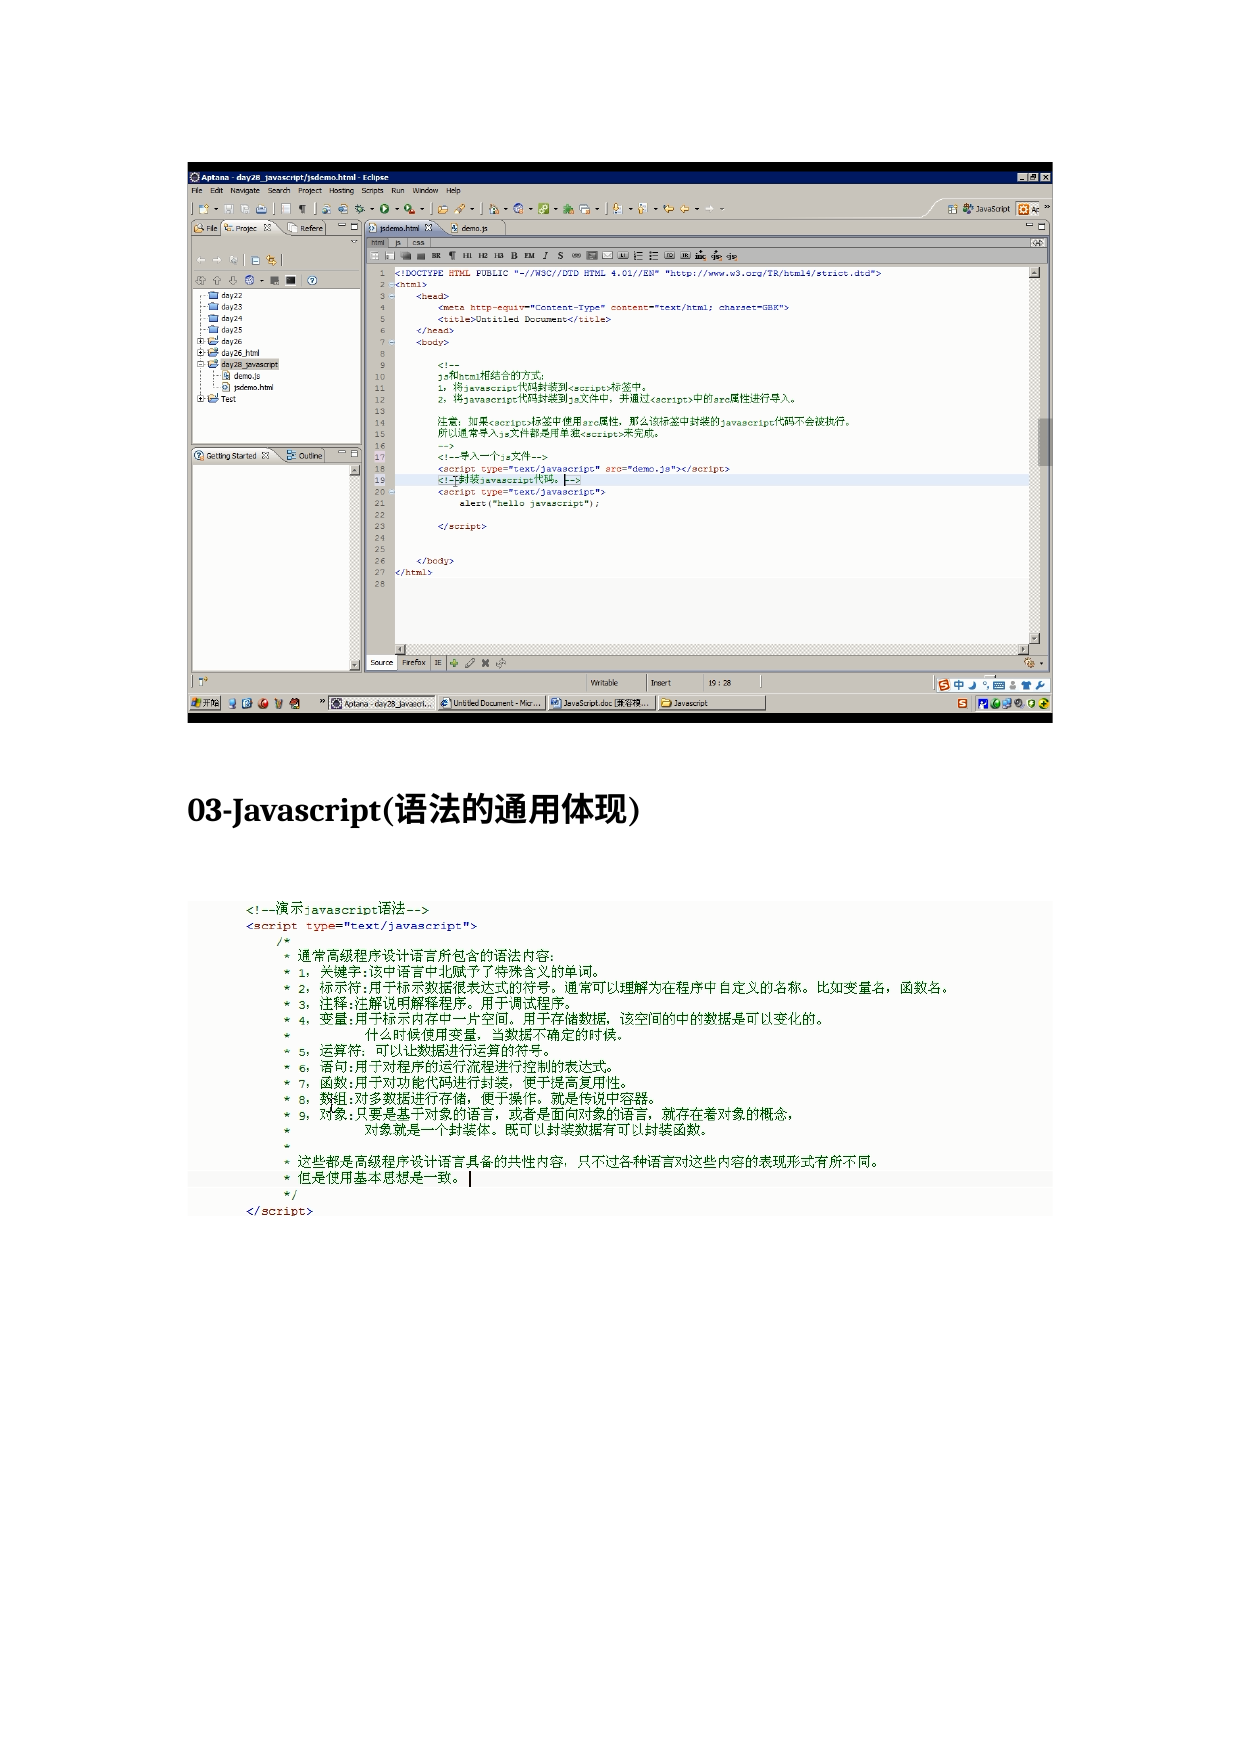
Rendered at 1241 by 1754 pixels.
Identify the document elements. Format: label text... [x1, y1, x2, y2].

picture [187, 901, 1053, 1216]
picture [187, 162, 1053, 723]
subtitle 03-Javascript(语法的通用体现) [187, 774, 1053, 839]
